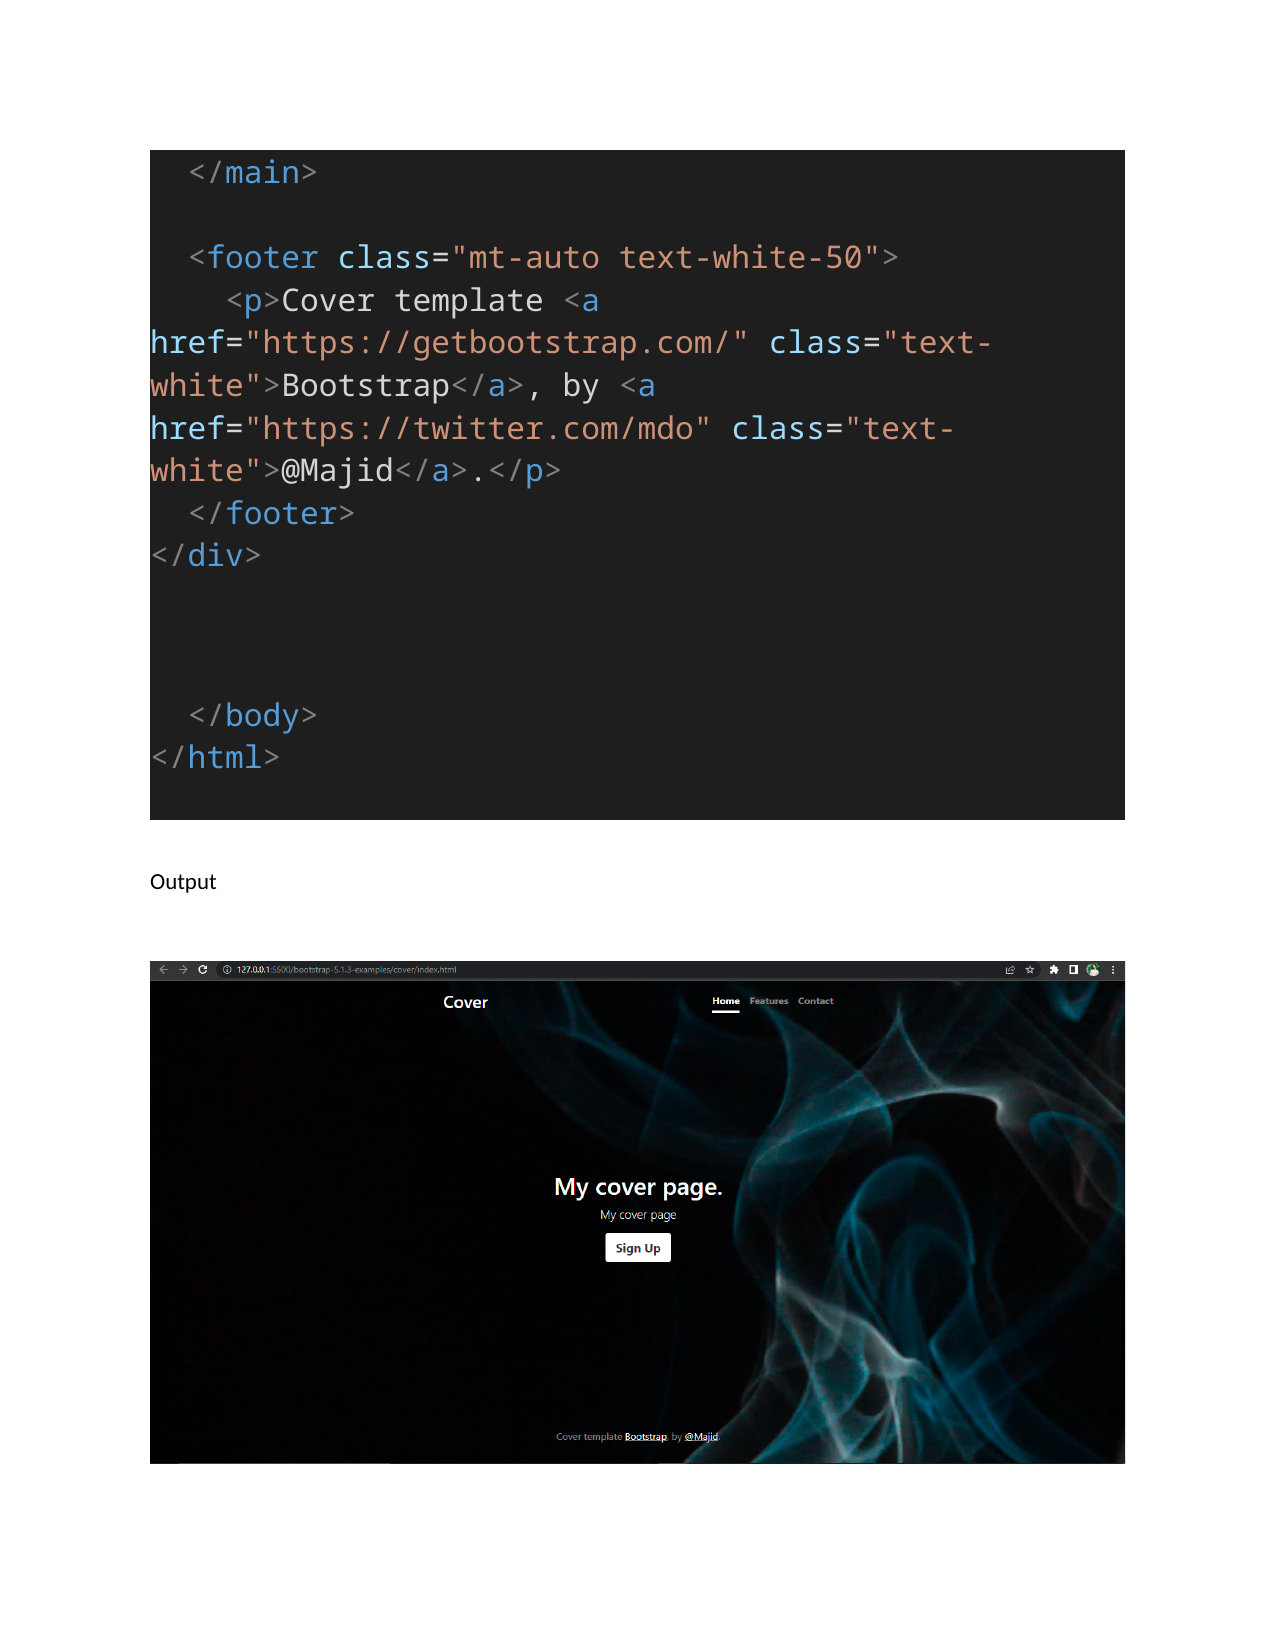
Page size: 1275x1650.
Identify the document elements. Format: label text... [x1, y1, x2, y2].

text </footer> [150, 491, 1125, 533]
text </html> [150, 735, 1125, 778]
text </div> [150, 533, 1125, 576]
text <footer class="mt-auto text-white-50"> [150, 235, 1125, 278]
text </body> [150, 692, 1125, 735]
picture [150, 961, 1125, 1464]
text </main> [150, 150, 1125, 193]
text <p>Cover template <a href="https://getbootstrap.com/" class="text-white">Bootstrap</a>, by <a href="https://twitter.com/mdo" class="text-white">@Majid</a>.</p> [150, 278, 1125, 491]
text Output [150, 867, 1125, 895]
